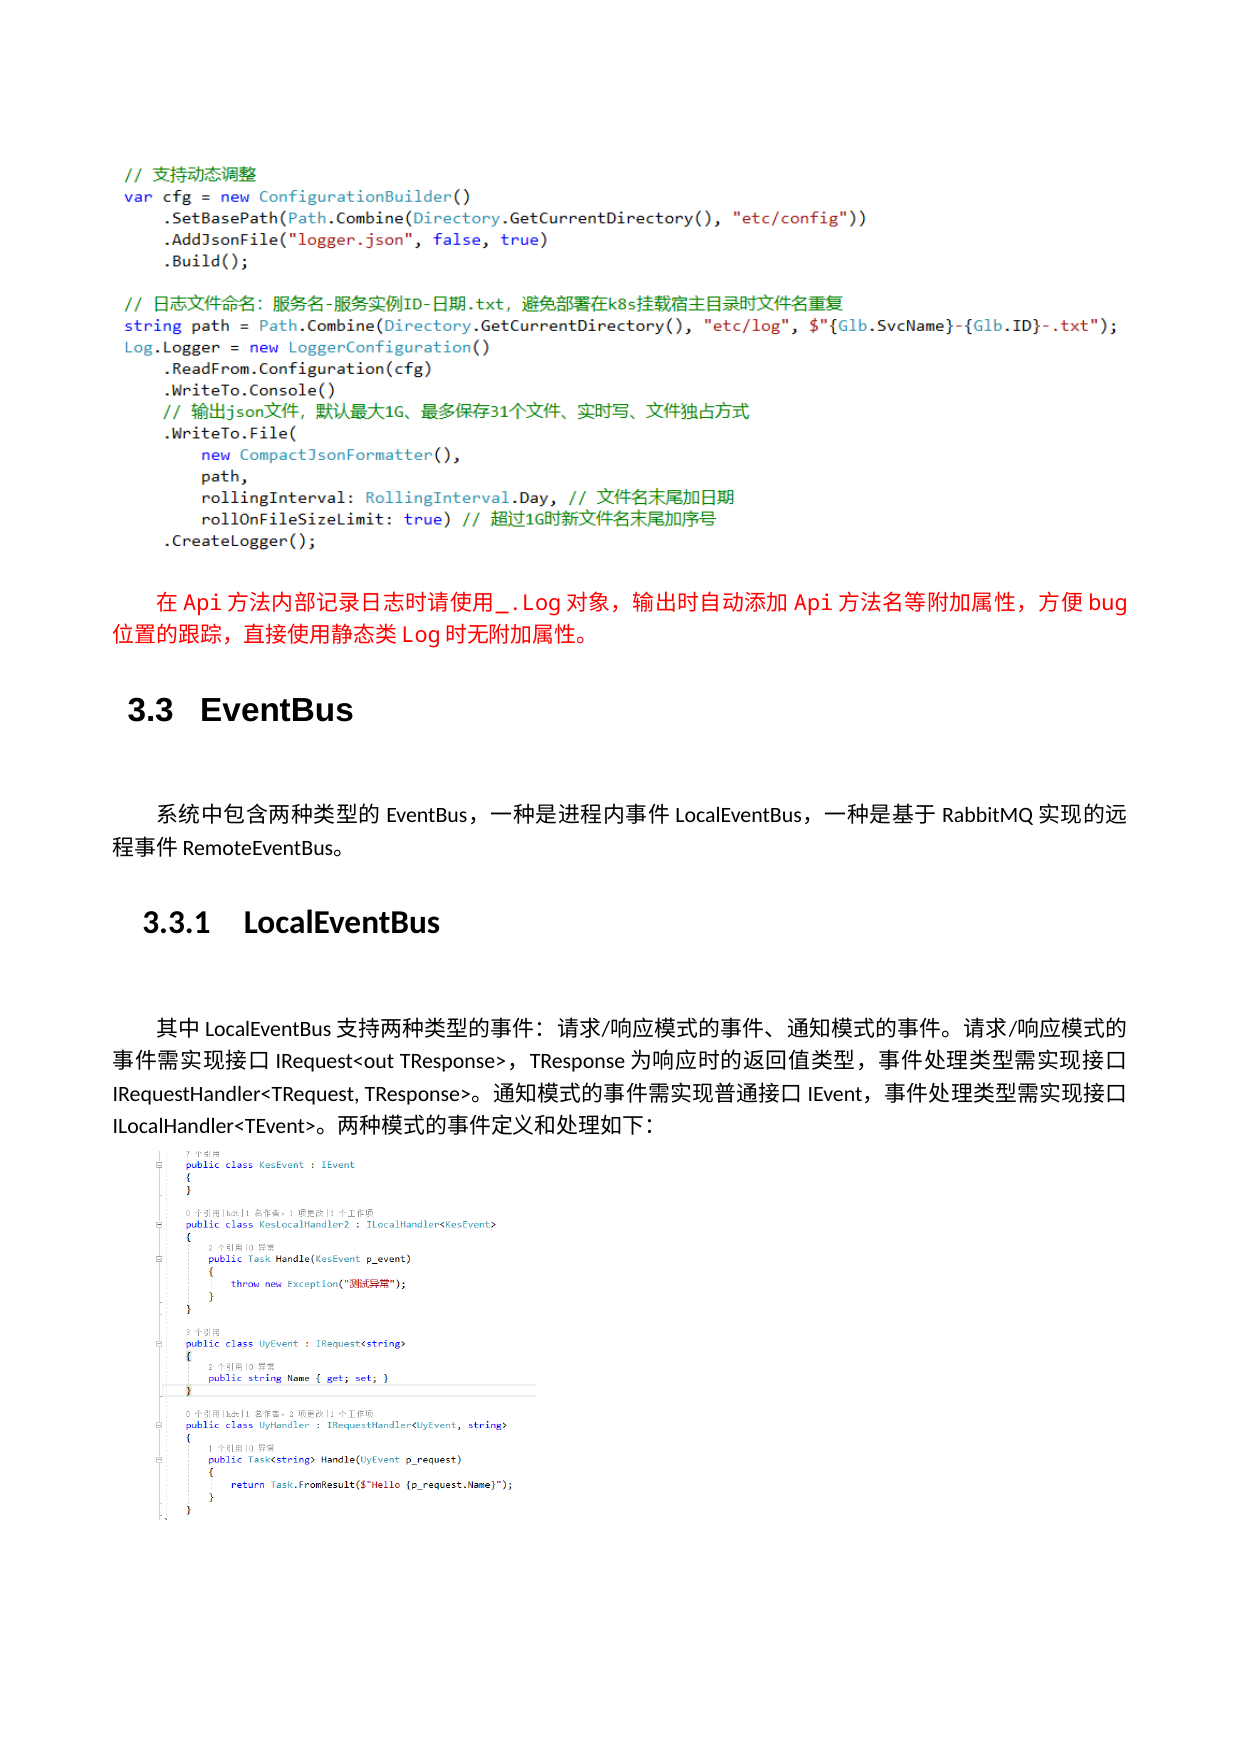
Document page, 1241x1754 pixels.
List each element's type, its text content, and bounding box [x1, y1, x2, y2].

text 其中LocalEventBus支持两种类型的事件：请求/响应模式的事件、通知模式的事件。请求/响应模式的事件需实现接口IRequest<out TResponse>，TResponse为响应时的返回值类型，事件处理类型需实现接口IRequestHandler<TRequest, TResponse>。通知模式的事件需实现普通接口IEvent，事件处理类型需实现接口ILocalHandler<TEvent>。两种模式的事件定义和处理如下： [112, 1011, 1128, 1141]
subtitle LocalEventBus [142, 889, 1128, 954]
text 系统中包含两种类型的EventBus，一种是进程内事件LocalEventBus，一种是基于RabbitMQ实现的远程事件RemoteEventBus。 [112, 797, 1128, 862]
picture [112, 162, 1127, 560]
text 在Api方法内部记录日志时请使用_.Log对象，输出时自动添加Api方法名等附加属性，方便bug位置的跟踪，直接使用静态类Log时无附加属性。 [112, 584, 1128, 649]
picture [156, 1151, 537, 1520]
subtitle EventBus [127, 677, 1128, 742]
